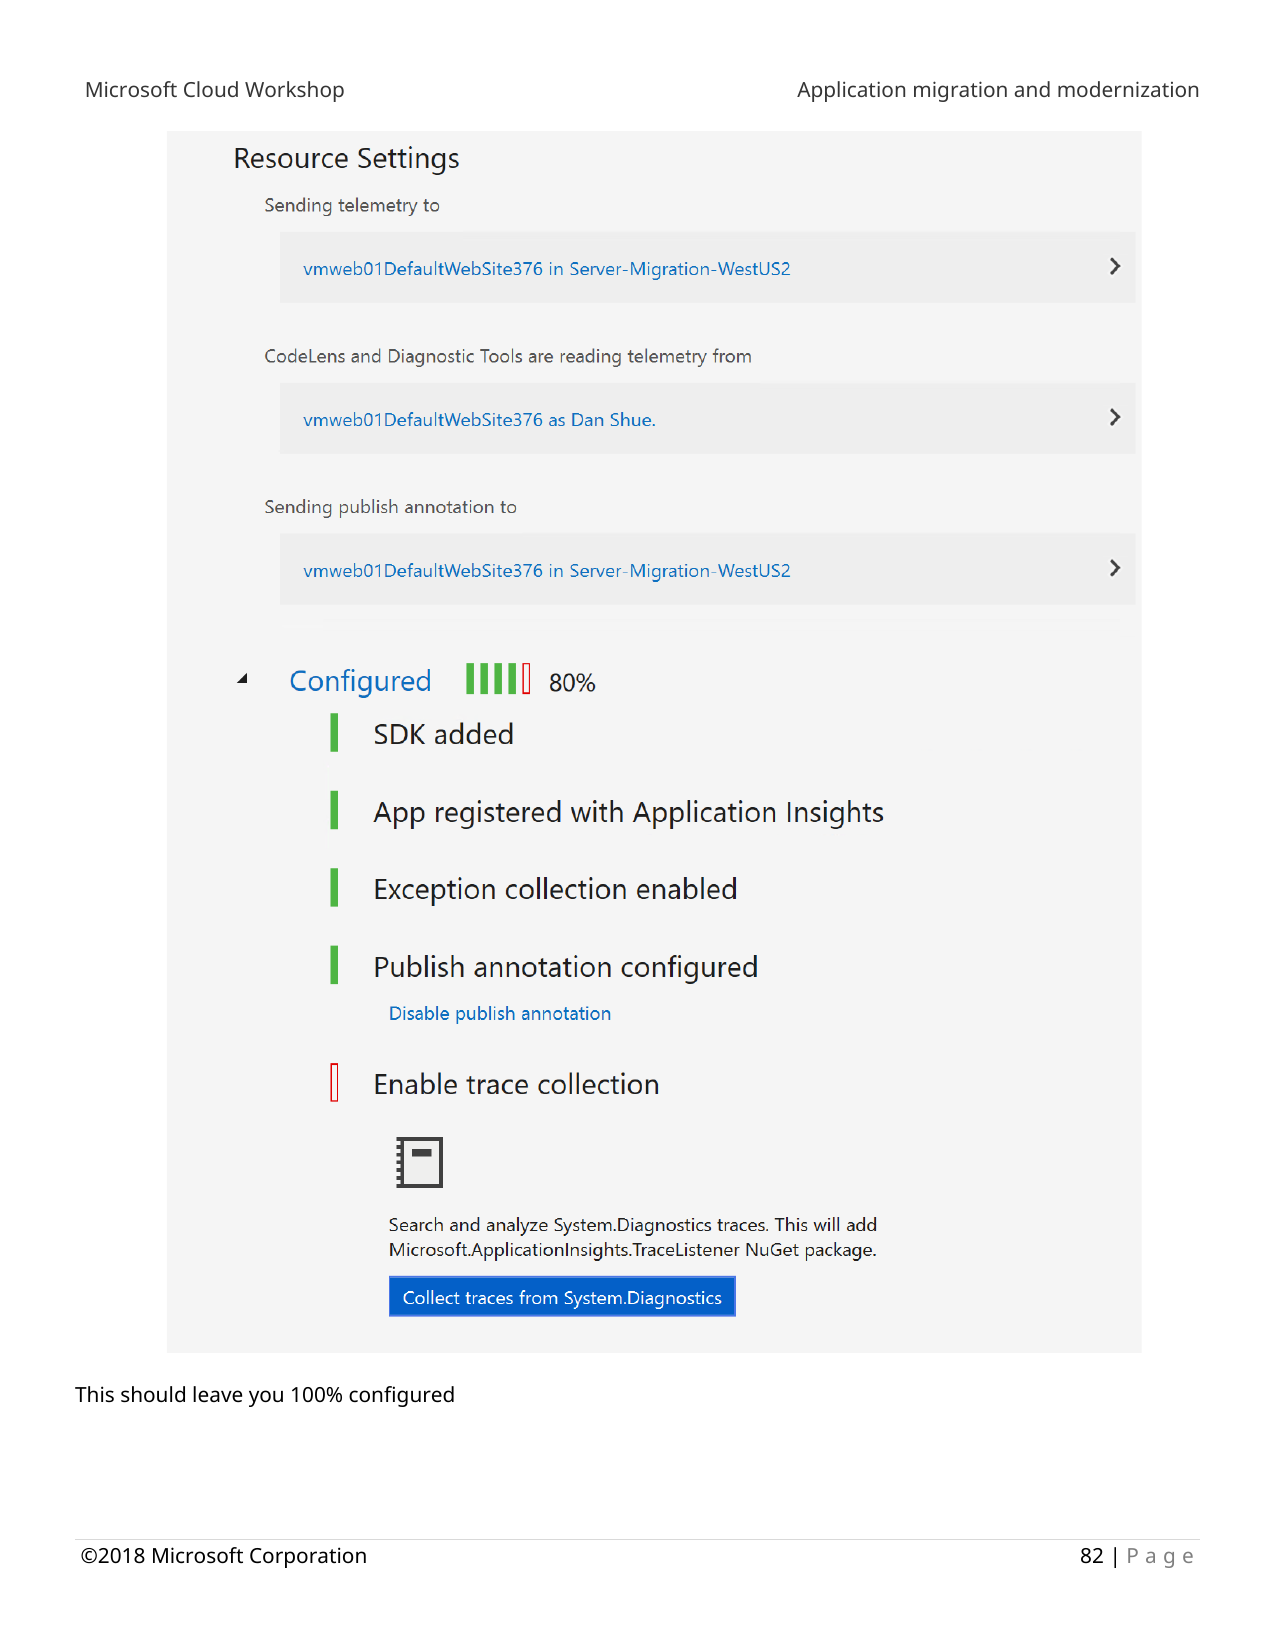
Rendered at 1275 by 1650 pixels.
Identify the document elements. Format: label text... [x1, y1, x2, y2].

text This should leave you 100% configured [75, 1380, 1200, 1409]
picture [166, 131, 1142, 1353]
